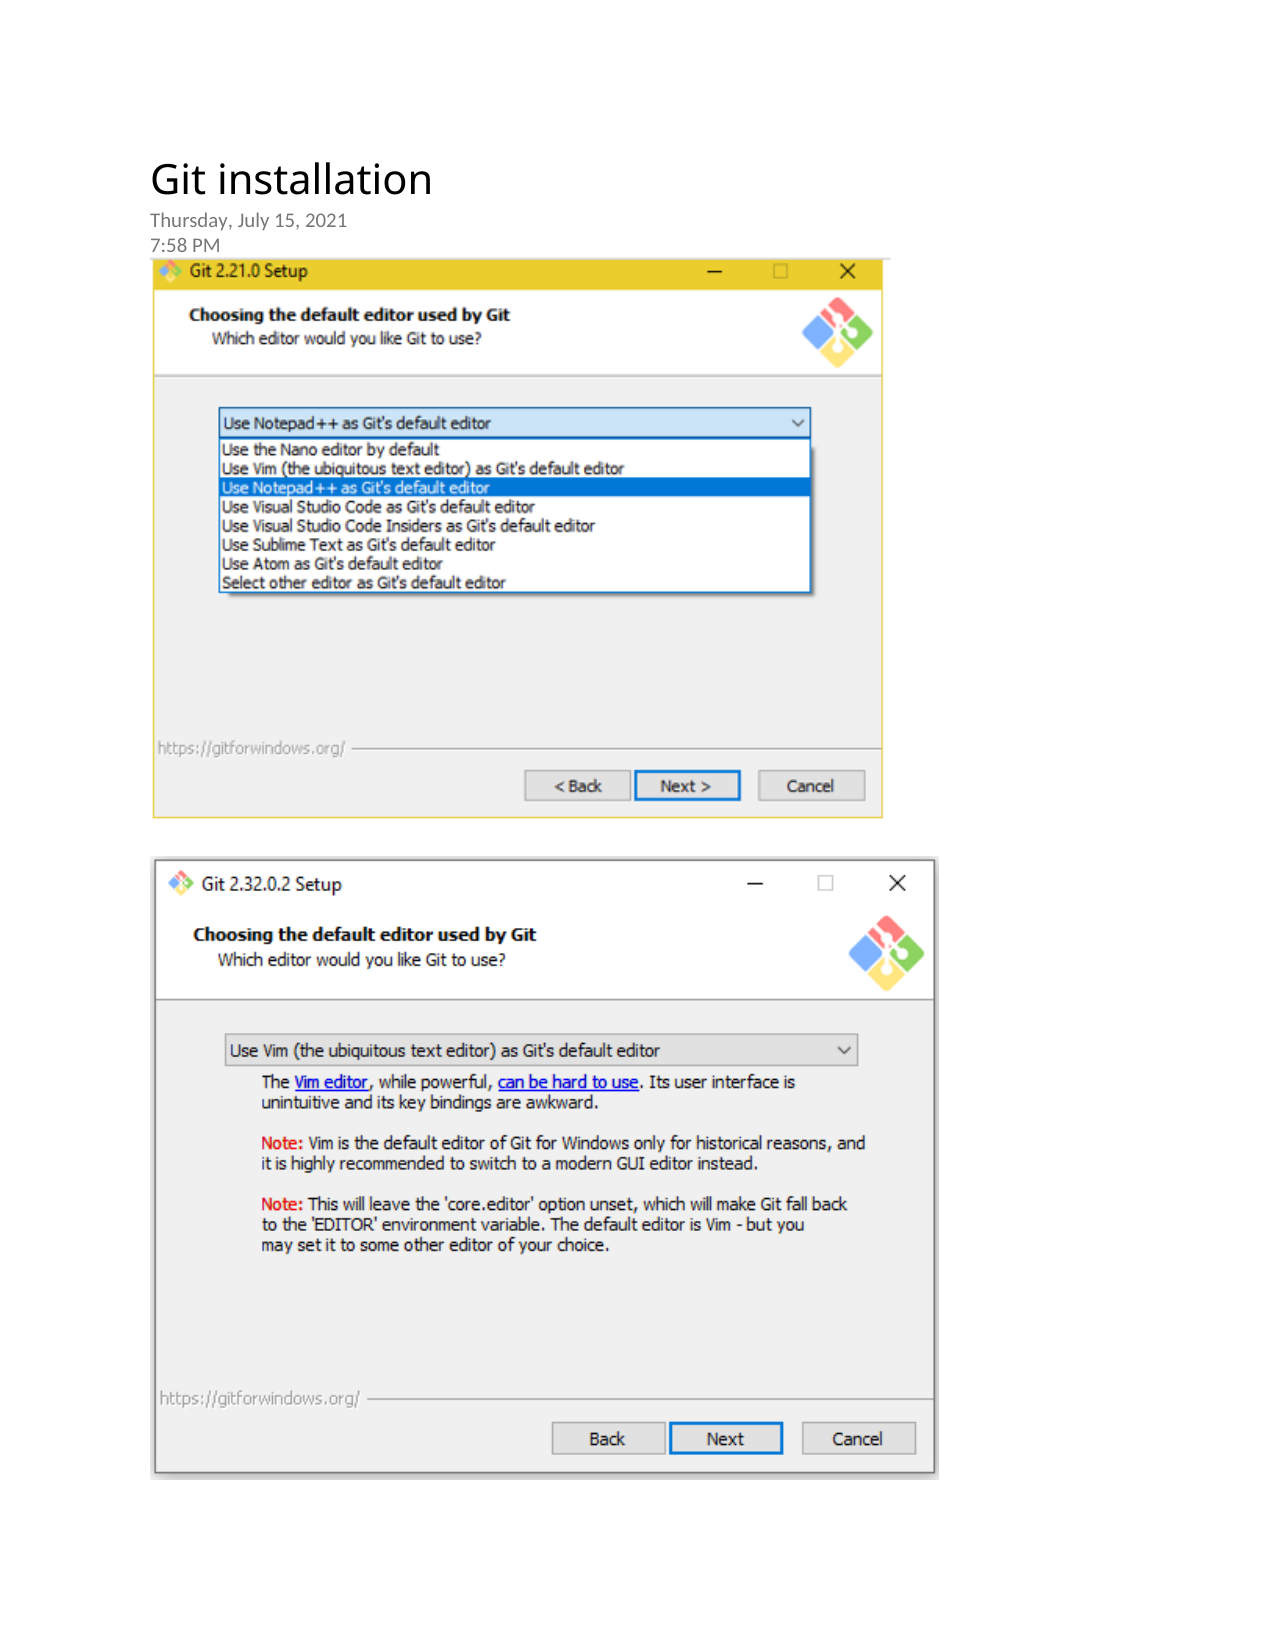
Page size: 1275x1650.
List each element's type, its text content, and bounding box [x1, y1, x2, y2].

text 7:58 PM [150, 232, 1125, 258]
text Thursday, July 15, 2021 [150, 207, 1125, 232]
picture [150, 856, 939, 1480]
picture [150, 257, 891, 828]
text Git installation [150, 150, 1125, 207]
